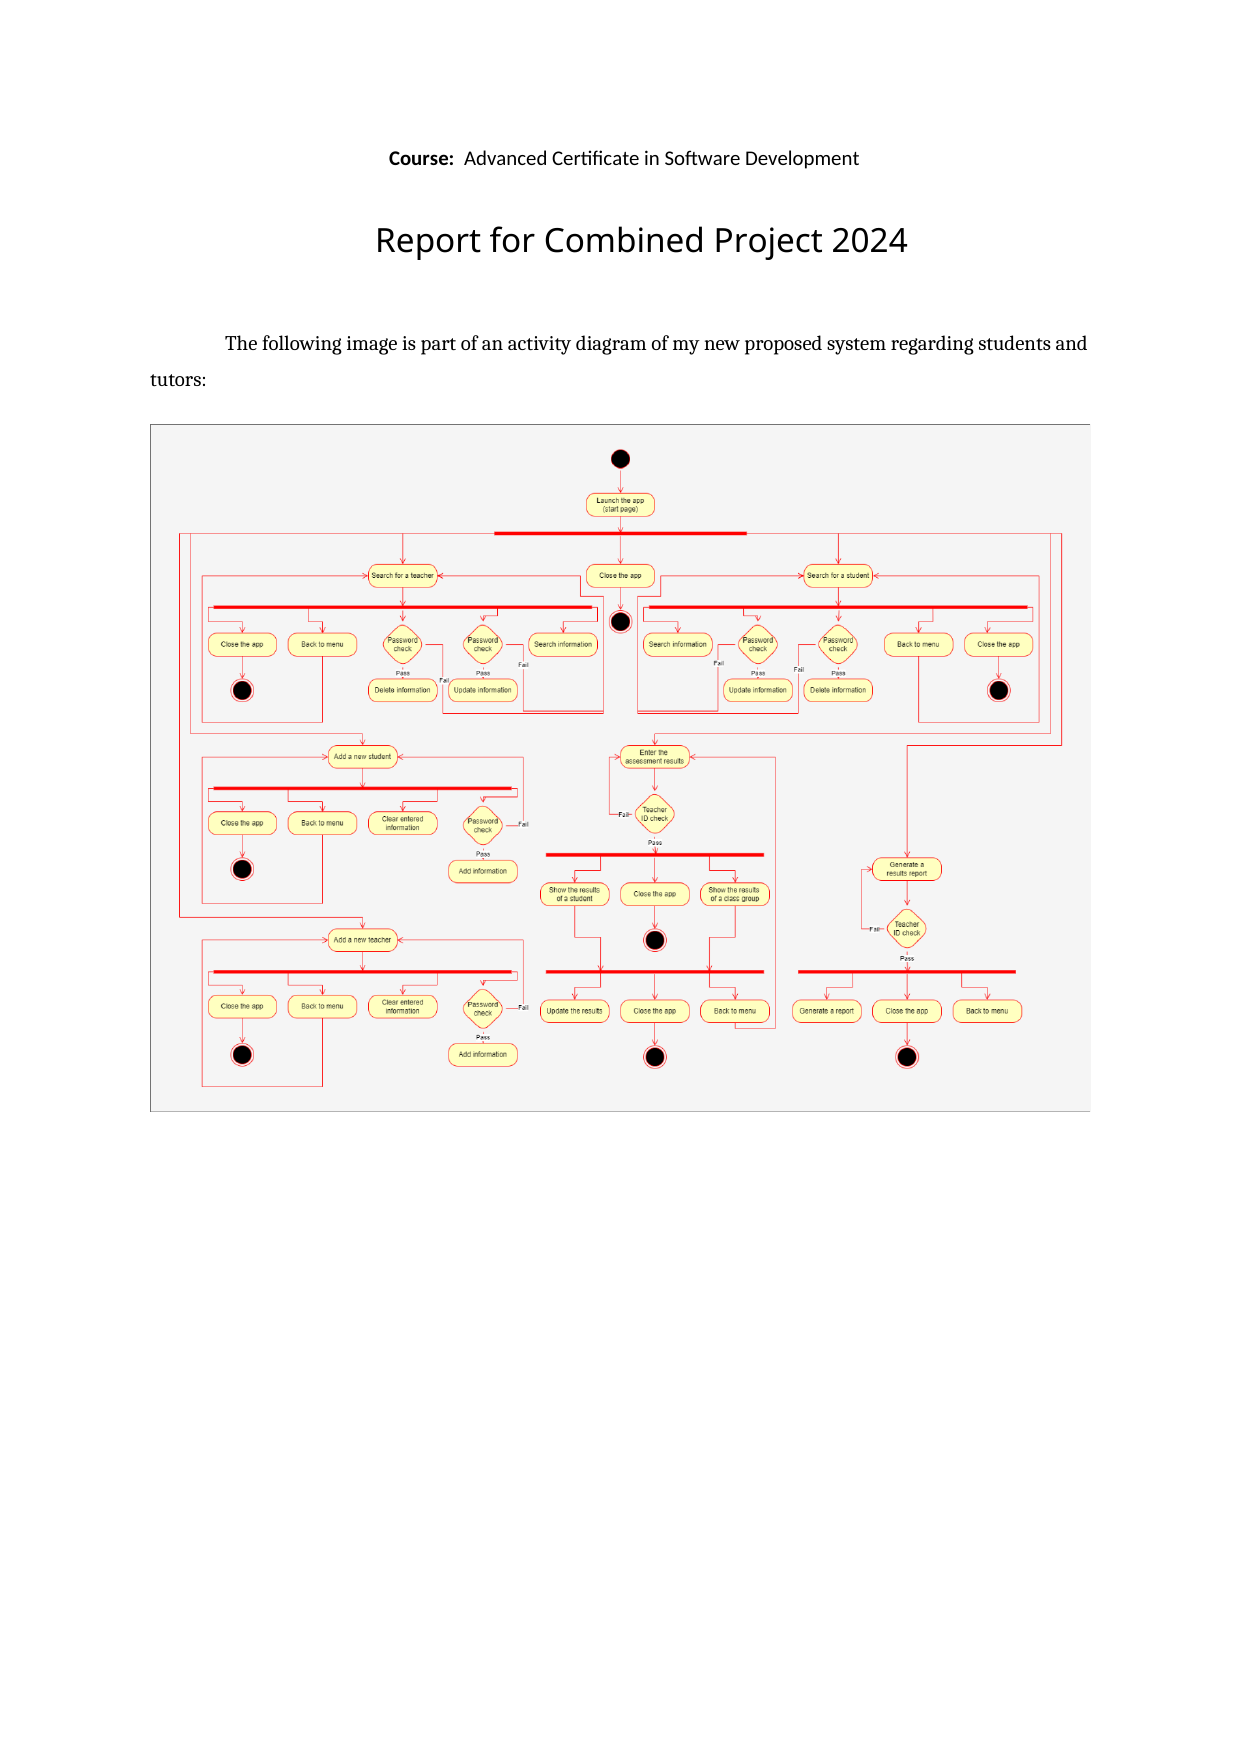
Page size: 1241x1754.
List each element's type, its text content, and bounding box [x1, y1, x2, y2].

picture [150, 424, 1091, 1112]
text The following image is part of an activity diagram of my new proposed system regarding students and tutors: [150, 331, 1090, 391]
